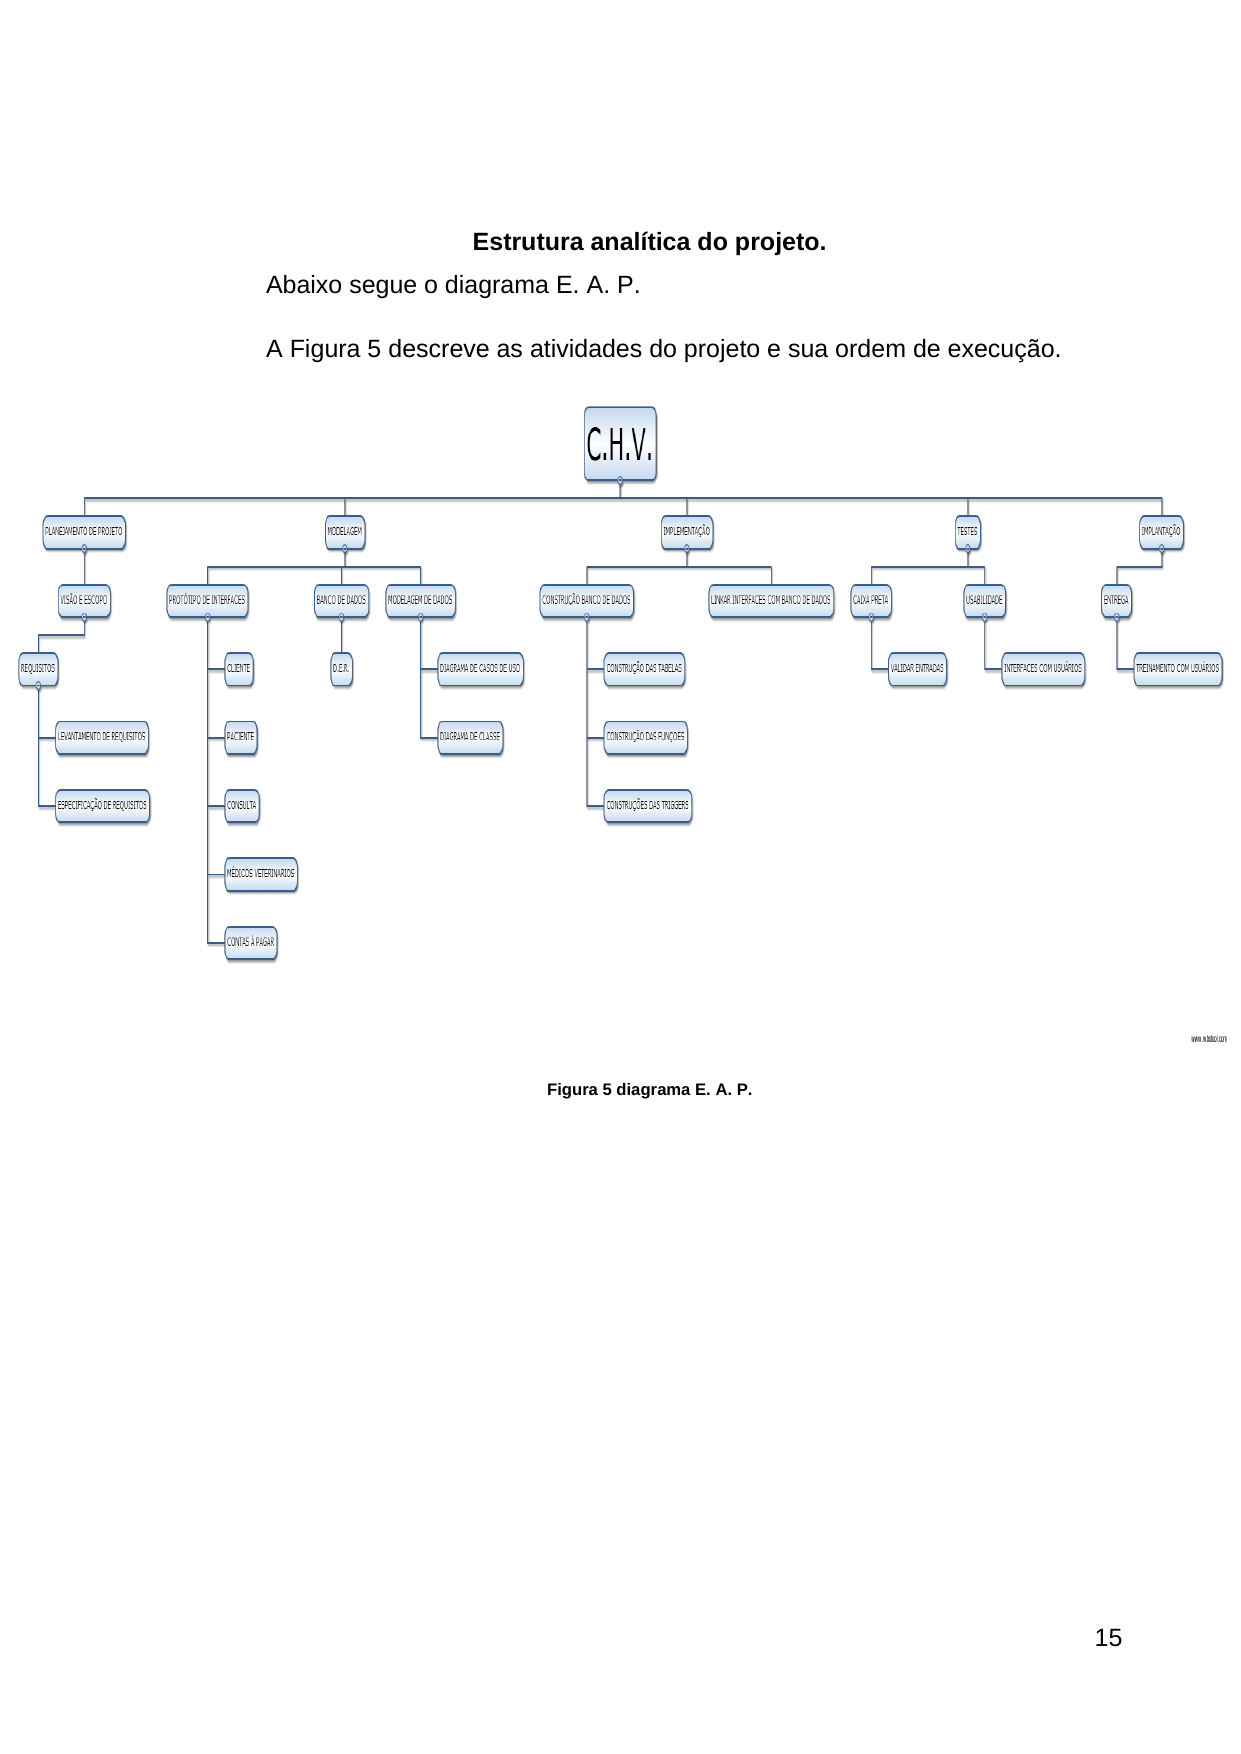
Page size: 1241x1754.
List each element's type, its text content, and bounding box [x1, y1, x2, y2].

text Abaixo segue o diagrama E. A. P. [177, 270, 1122, 299]
subtitle Estrutura analítica do projeto. [177, 227, 1122, 256]
text Figura 5 diagrama E. A. P. [177, 1079, 1122, 1098]
text A Figura 4 descreve as atividades do projeto e sua ordem de execução. [177, 334, 1122, 363]
picture [10, 398, 1230, 1045]
